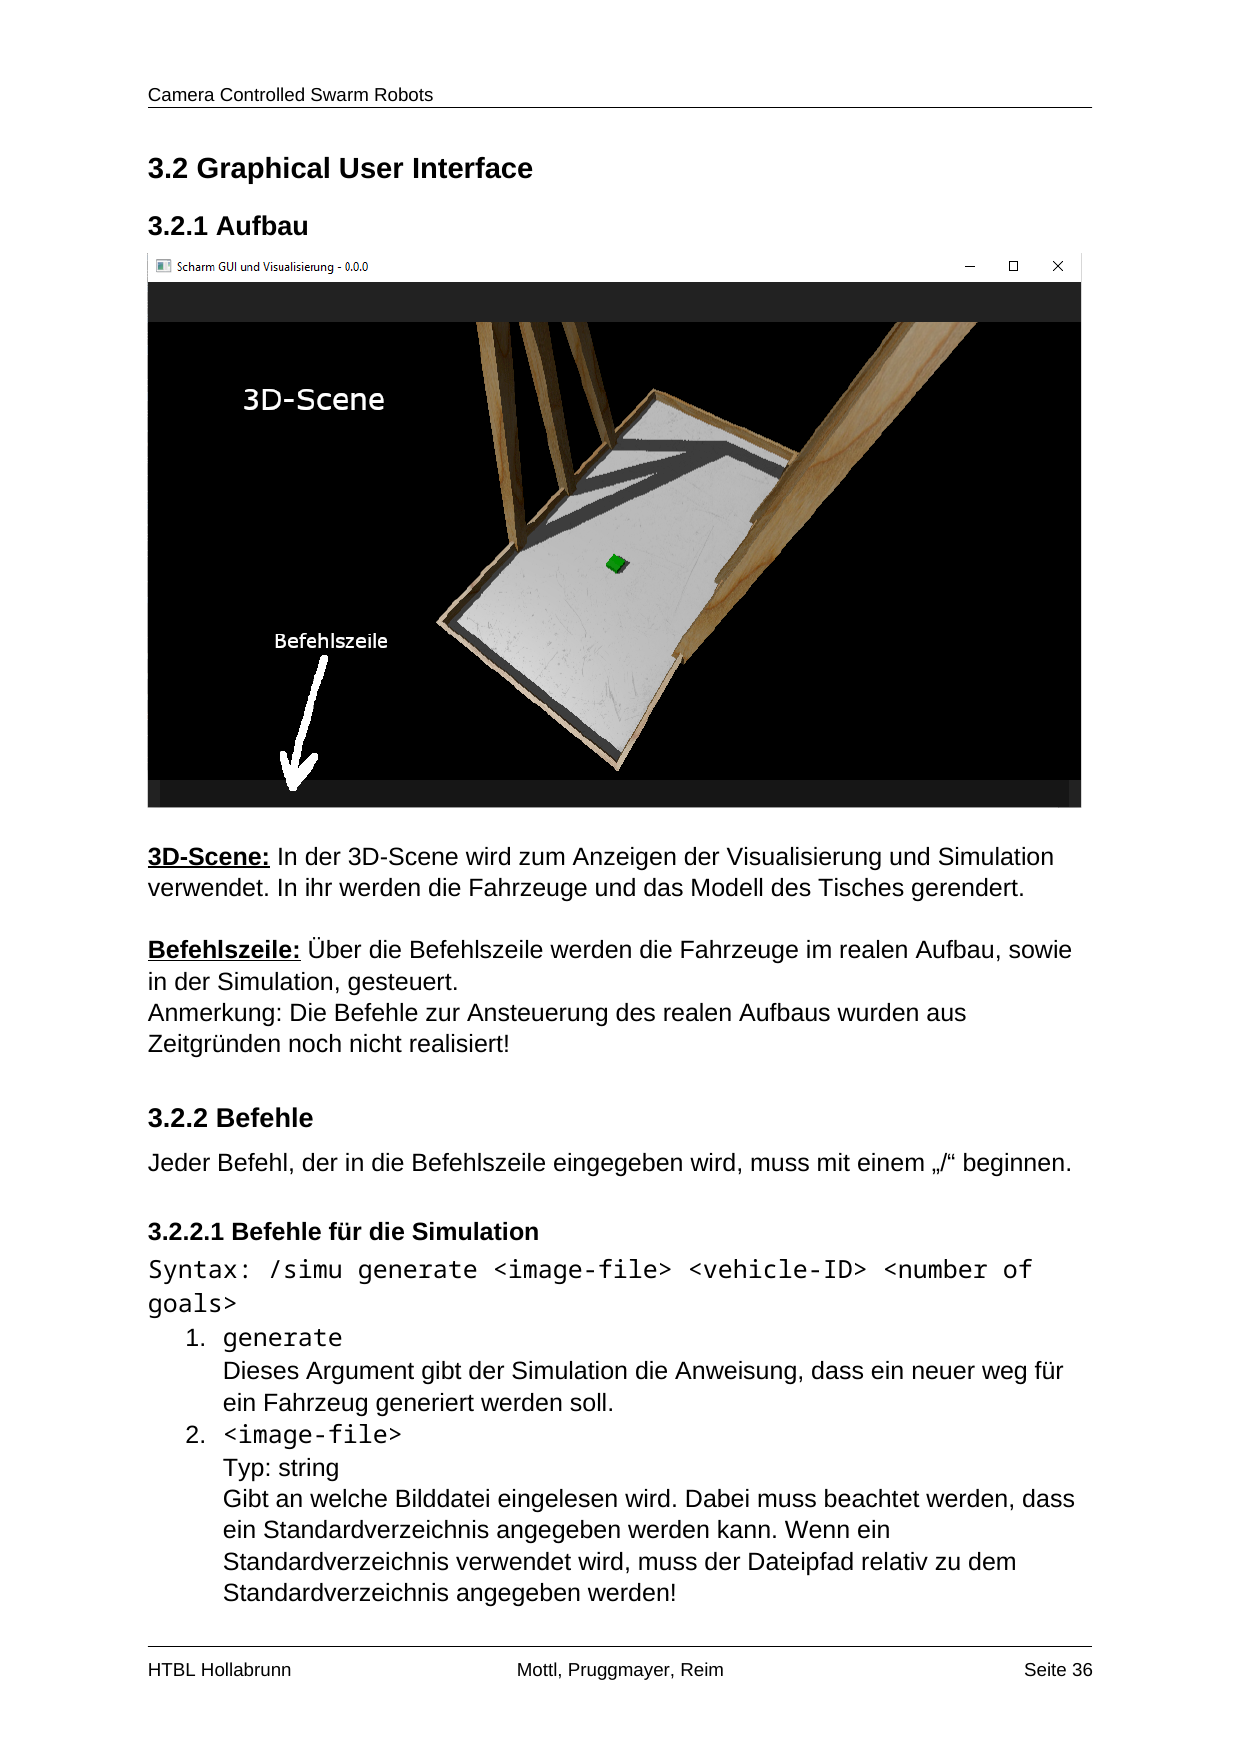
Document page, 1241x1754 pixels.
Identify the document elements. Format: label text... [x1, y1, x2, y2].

text Befehlszeile: Über die Befehlszeile werden die Fahrzeuge im realen Aufbau, sowie in der Simulation, gesteuert. [148, 933, 1092, 995]
text Jeder Befehl, der in die Befehlszeile eingegeben wird, muss mit einem „/“ beginnen. [148, 1145, 1092, 1177]
subtitle Aufbau [148, 210, 1092, 241]
text Anmerkung: Die Befehle zur Ansteuerung des realen Aufbaus wurden aus Zeitgründen noch nicht realisiert! [148, 995, 1092, 1058]
subtitle Befehle für die Simulation [148, 1214, 1092, 1245]
subtitle Befehle [148, 1102, 1092, 1133]
subtitle Graphical User Interface [148, 151, 1092, 185]
picture [147, 253, 1082, 808]
text Syntax: /simu generate <image-file> <vehicle-ID> <number of goals> [148, 1252, 1092, 1320]
text 3D-Scene: In der 3D-Scene wird zum Anzeigen der Visualisierung und Simulation verwendet. In ihr werden die Fahrzeuge und das Modell des Tisches gerendert. [148, 839, 1092, 902]
list generate Dieses Argument gibt der Simulation die Anweisung, dass ein neuer weg für ein Fahrzeug generiert werden soll. [185, 1320, 1092, 1416]
list <image-file> Typ: string Gibt an welche Bilddatei eingelesen wird. Dabei muss beachtet werden, dass ein Standardverzeichnis angegeben werden kann. Wenn ein Standardverzeichnis verwendet wird, muss der Dateipfad relativ zu dem Standardverzeichnis angegeben werden! [185, 1416, 1092, 1607]
